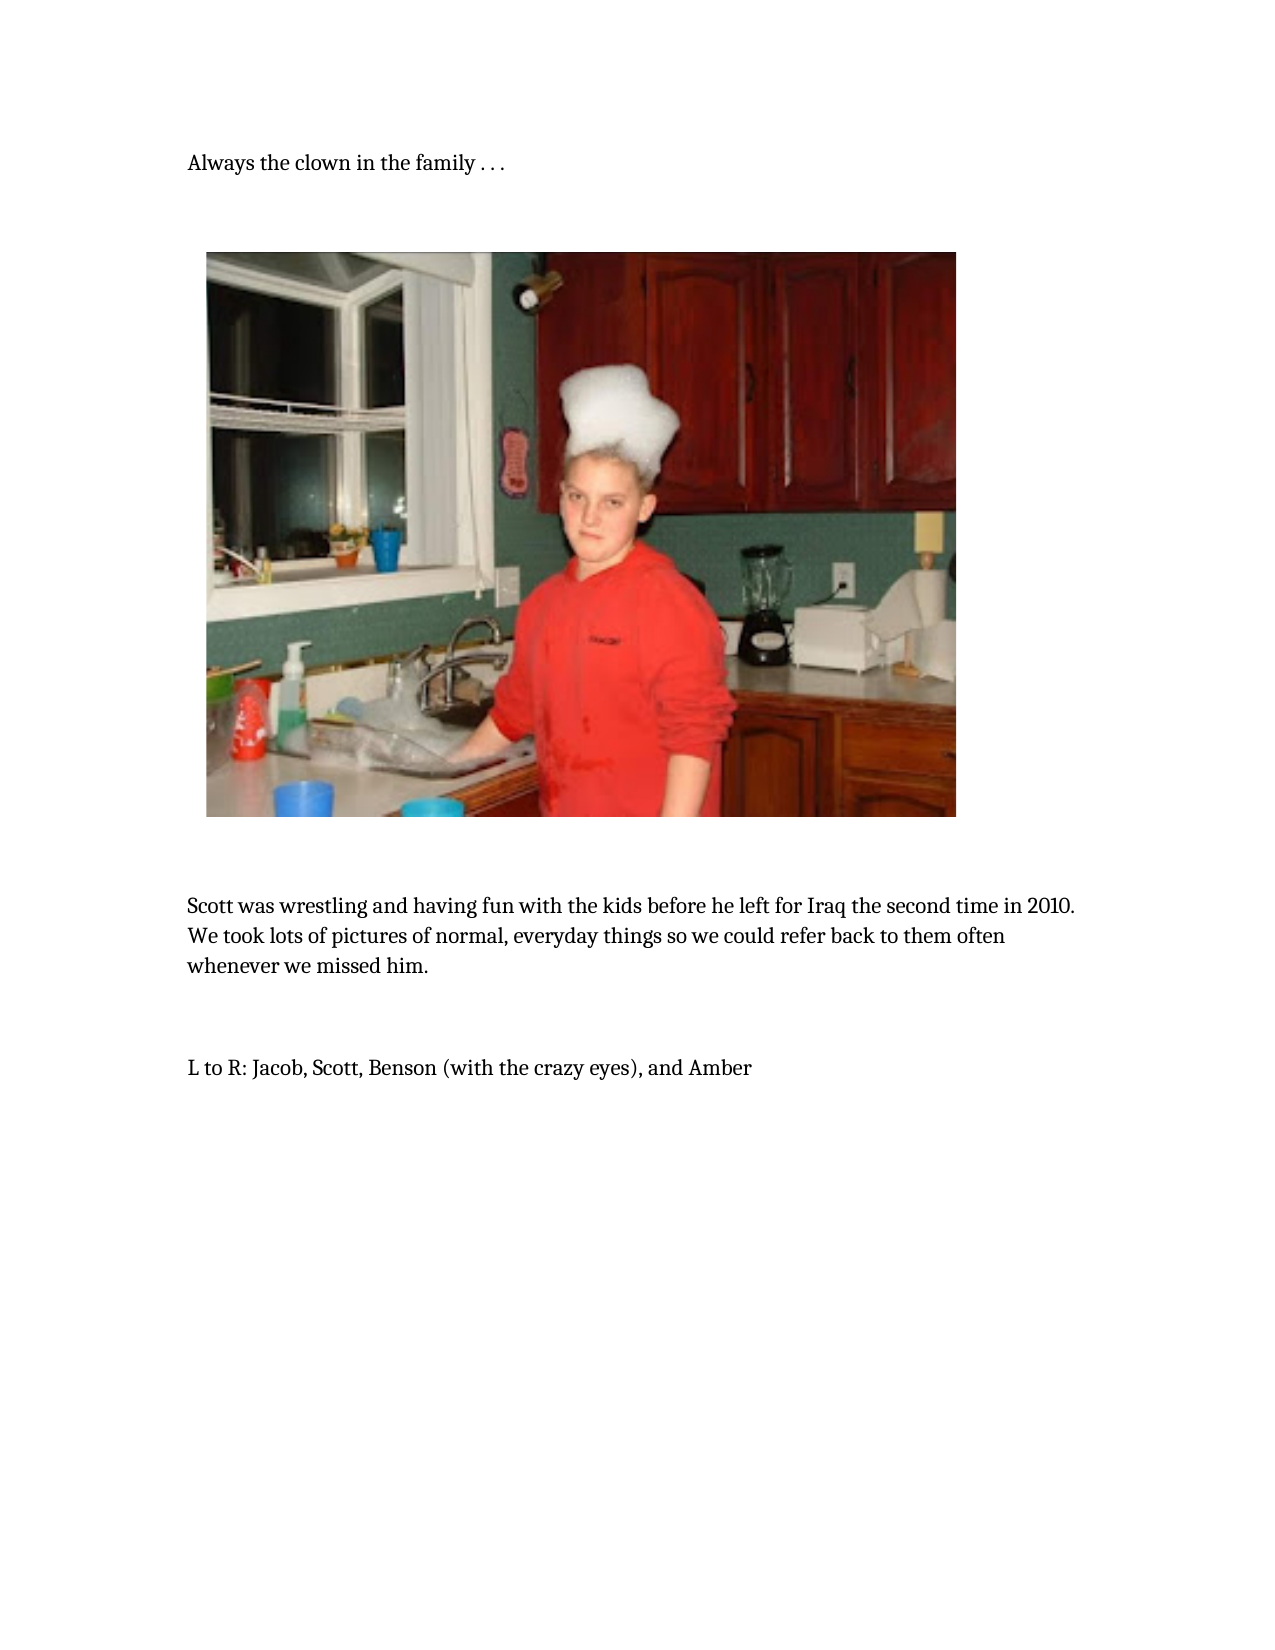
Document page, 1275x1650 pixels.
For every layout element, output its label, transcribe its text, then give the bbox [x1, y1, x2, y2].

text Always the clown in the family . . . [187, 150, 1087, 176]
text Scott was wrestling and having fun with the kids before he left for Iraq the second time in 2010. We took lots of pictures of normal, everyday things so we could refer back to them often whenever we missed him. [187, 893, 1087, 979]
text L to R: Jacob, Scott, Benson (with the crazy eyes), and Amber [187, 1055, 1087, 1082]
picture [206, 252, 957, 817]
